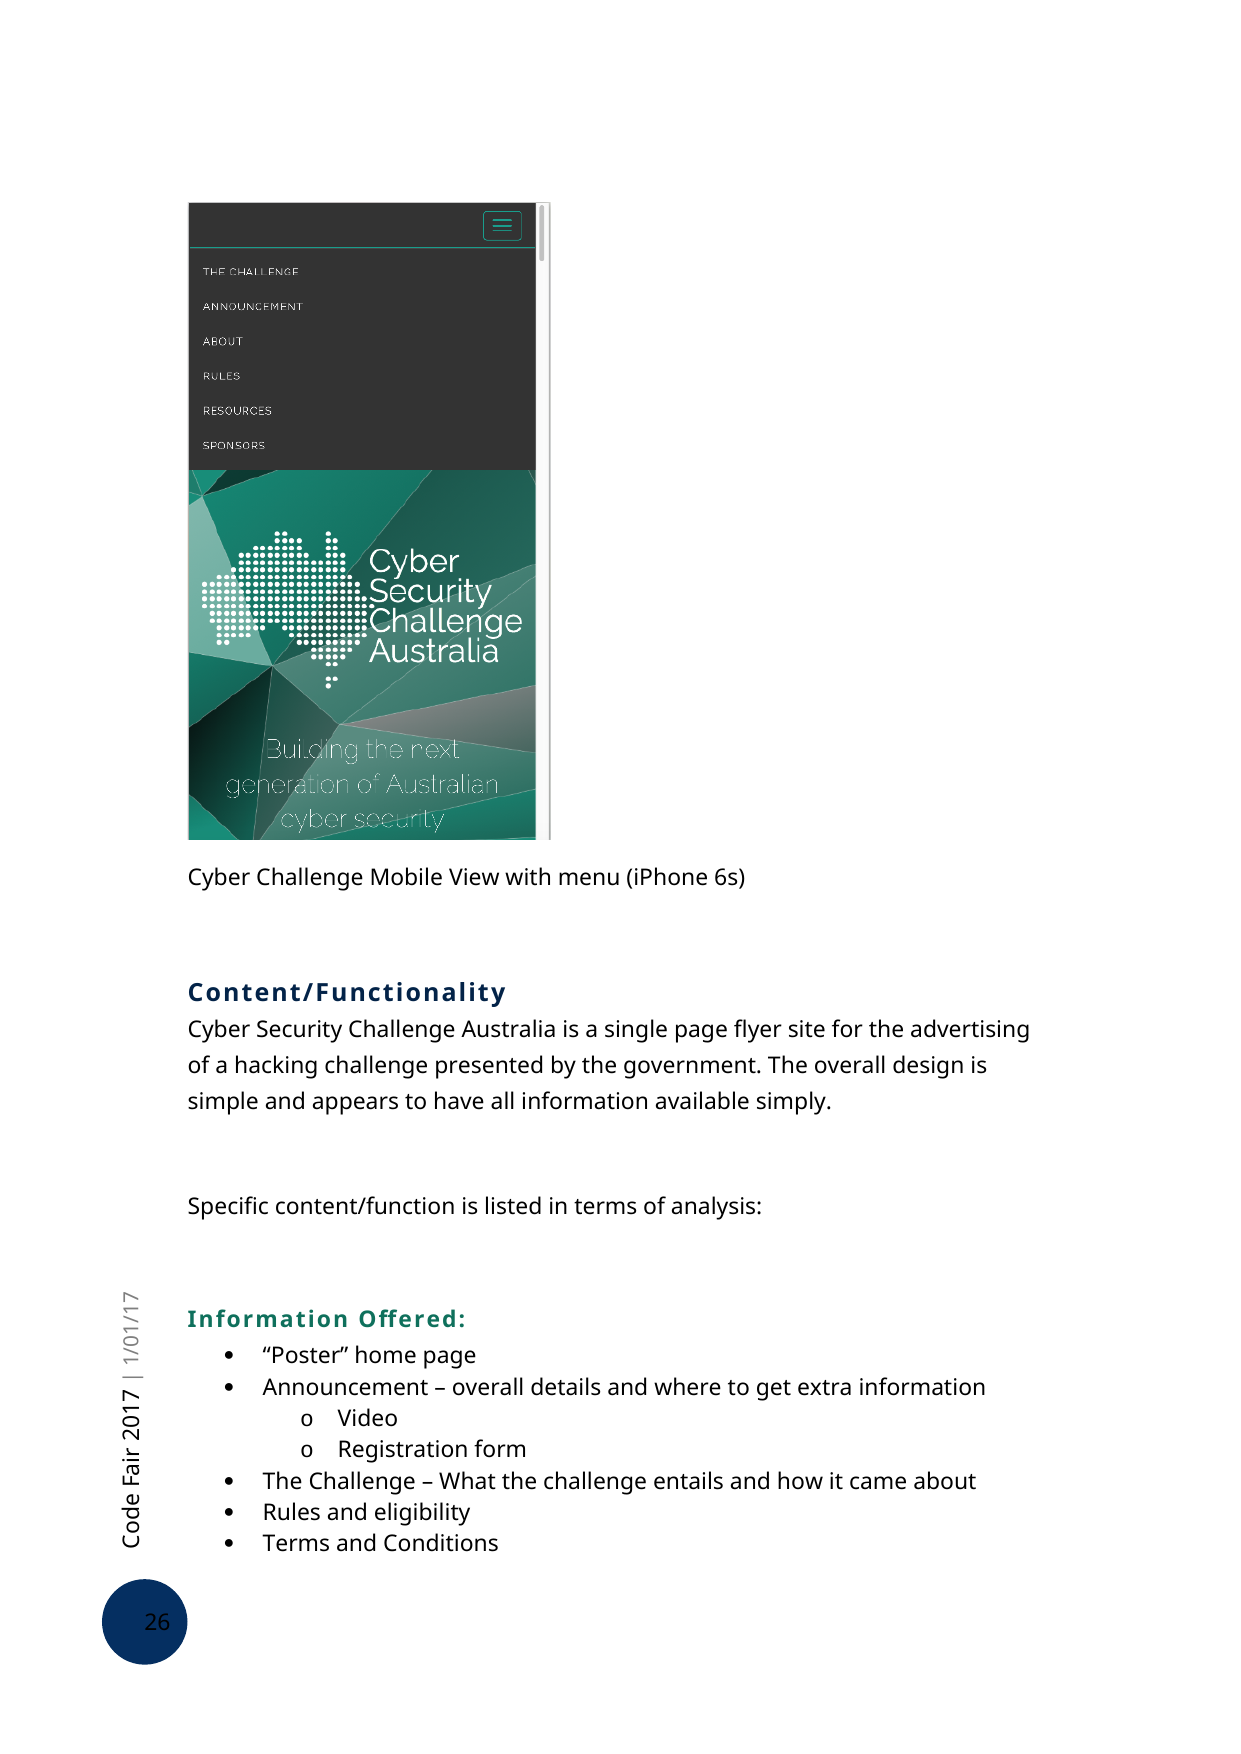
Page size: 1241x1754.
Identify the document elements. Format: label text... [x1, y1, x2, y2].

list Announcement – overall details and where to get extra information [225, 1371, 1053, 1402]
list Rules and eligibility [225, 1496, 1053, 1527]
list Registration form [300, 1433, 1053, 1464]
list Terms and Conditions [225, 1527, 1053, 1558]
text Specific content/function is listed in terms of analysis: [187, 1190, 1053, 1221]
subtitle Information Offered: [187, 1303, 1053, 1335]
text Cyber Security Challenge Australia is a single page flyer site for the advertising of a hacking challenge presented by the government. The overall design is simple and appears to have all information available simply. [187, 1013, 1053, 1116]
text Cyber Challenge Mobile View with menu (iPhone 6s) [187, 861, 1053, 892]
picture [187, 202, 551, 840]
list “Poster” home page [225, 1339, 1053, 1371]
subtitle Content/Functionality [187, 974, 1053, 1009]
list The Challenge – What the challenge entails and how it came about [225, 1464, 1053, 1496]
list Video [300, 1402, 1053, 1433]
